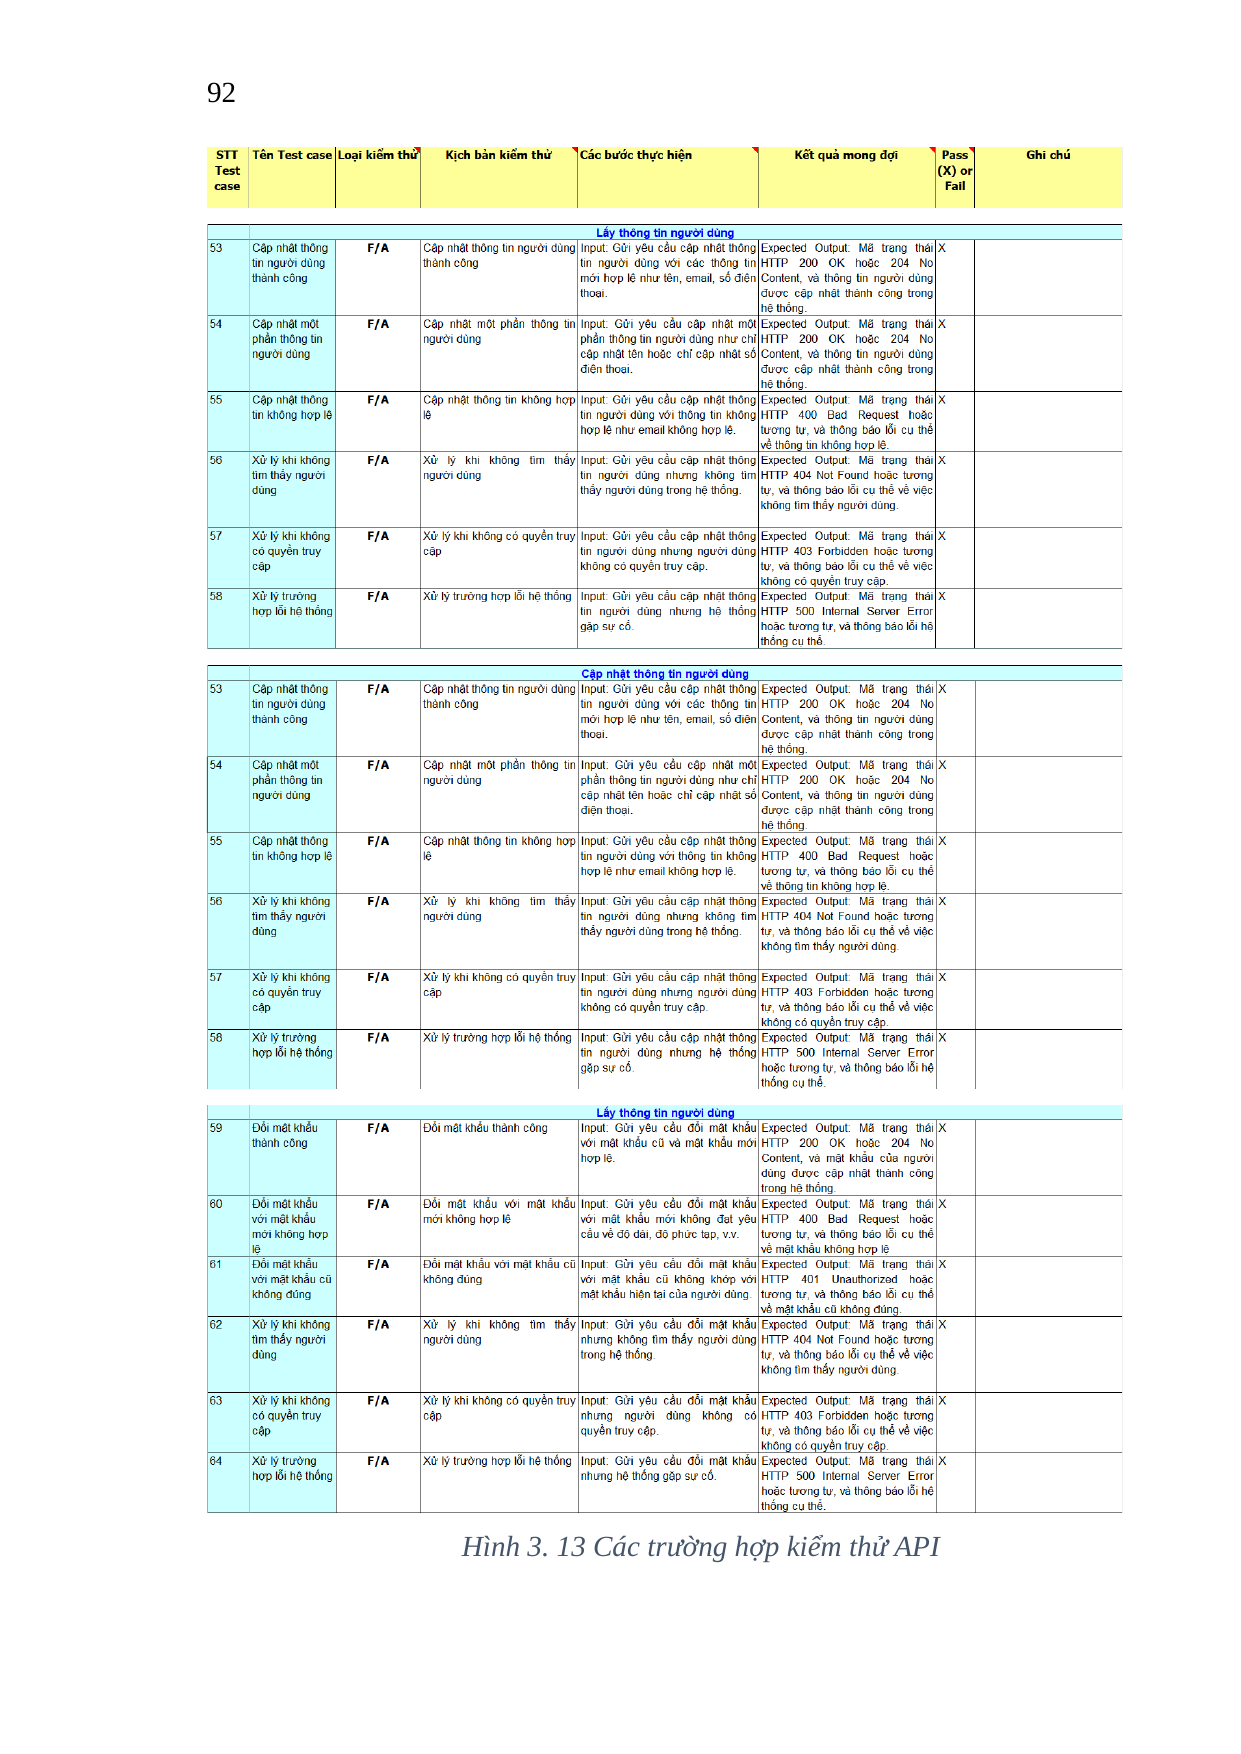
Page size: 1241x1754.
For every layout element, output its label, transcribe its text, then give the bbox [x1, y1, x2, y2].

picture [206, 147, 1123, 208]
picture [206, 665, 1123, 1089]
picture [206, 224, 1123, 649]
text Hình 3. 13 Các trường hợp kiểm thử API [207, 1529, 1122, 1563]
picture [206, 1105, 1123, 1513]
